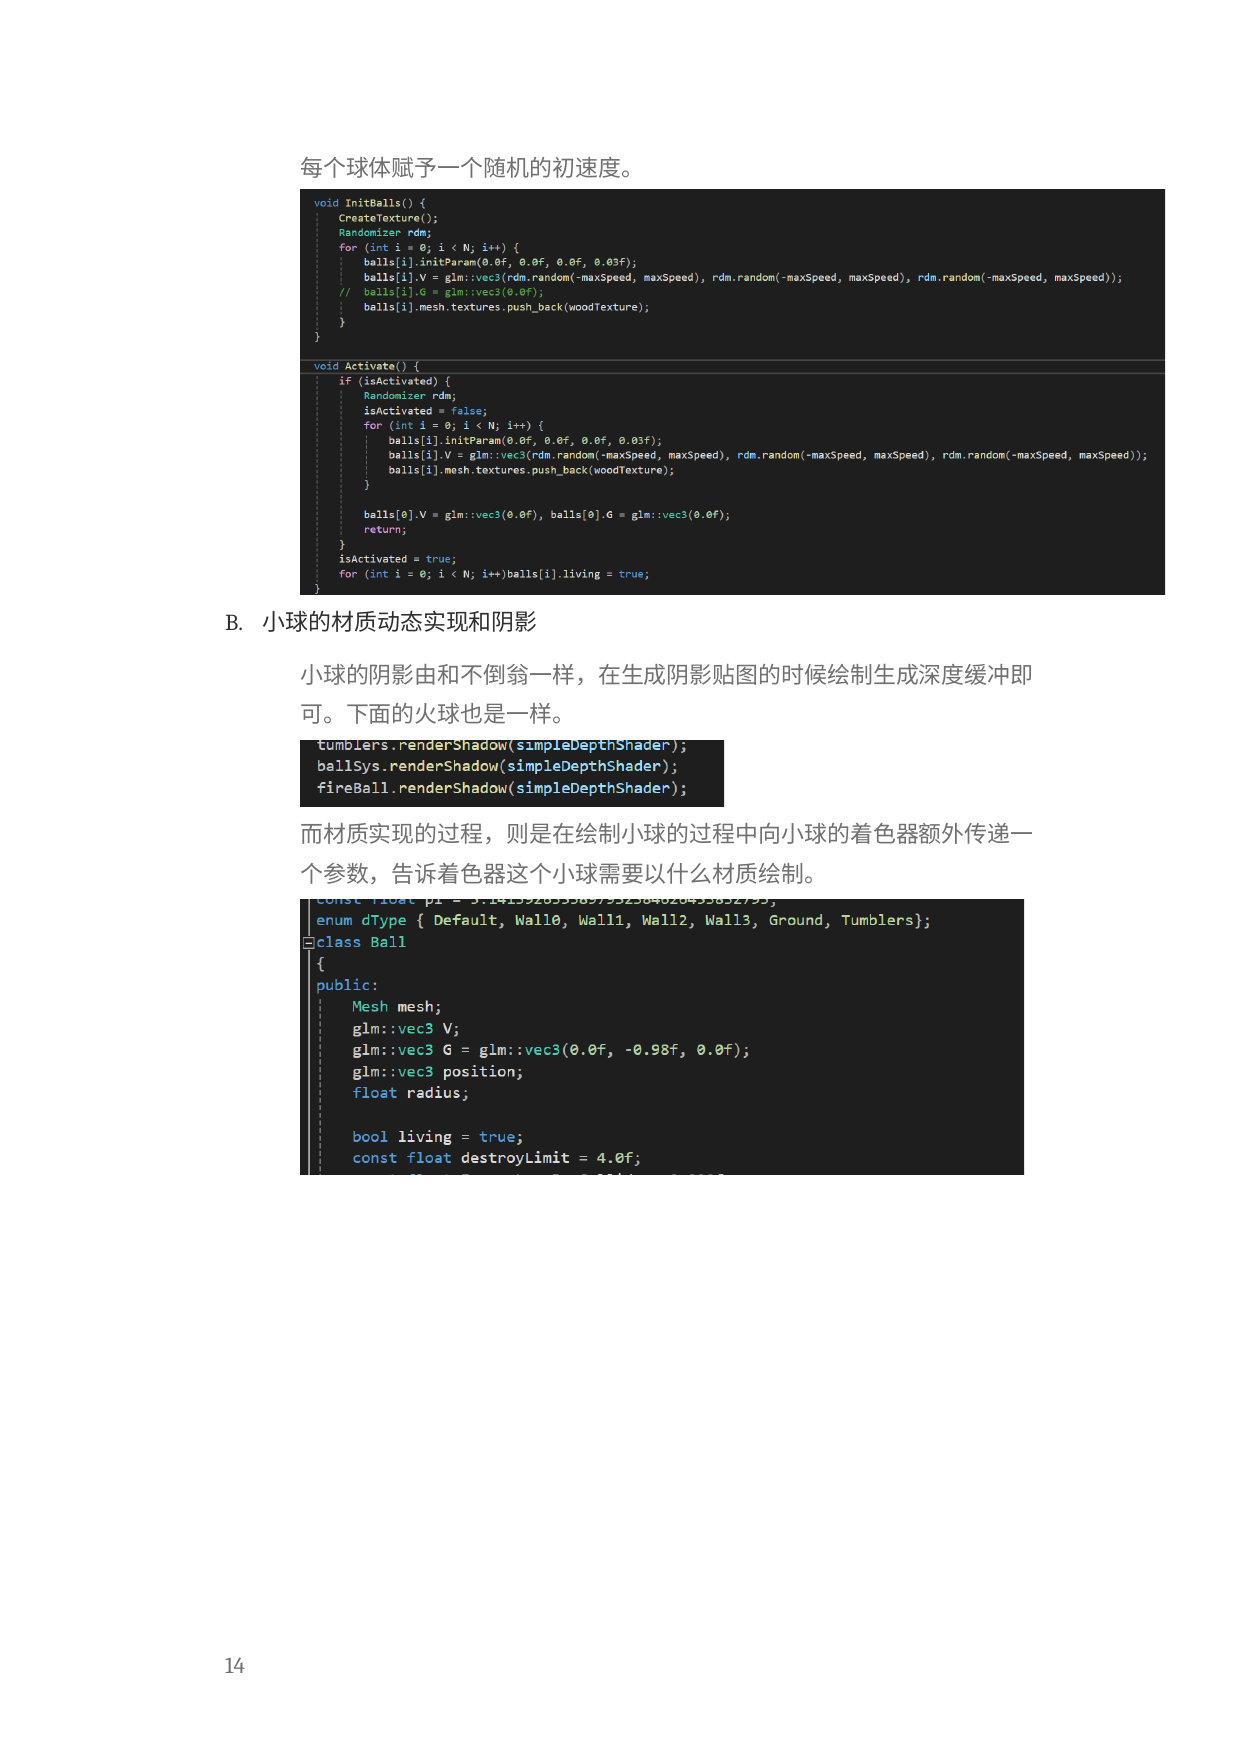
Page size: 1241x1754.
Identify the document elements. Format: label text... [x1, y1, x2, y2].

picture [300, 899, 1025, 1175]
subtitle 小球的阴影由和不倒翁一样，在生成阴影贴图的时候绘制生成深度缓冲即可。下面的火球也是一样。 [300, 656, 1053, 729]
subtitle 而材质实现的过程，则是在绘制小球的过程中向小球的着色器额外传递一个参数，告诉着色器这个小球需要以什么材质绘制。 [300, 816, 1053, 889]
picture [300, 189, 1166, 595]
picture [300, 740, 725, 807]
subtitle 小球的材质动态实现和阴影 [225, 604, 1053, 637]
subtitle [300, 150, 1053, 189]
